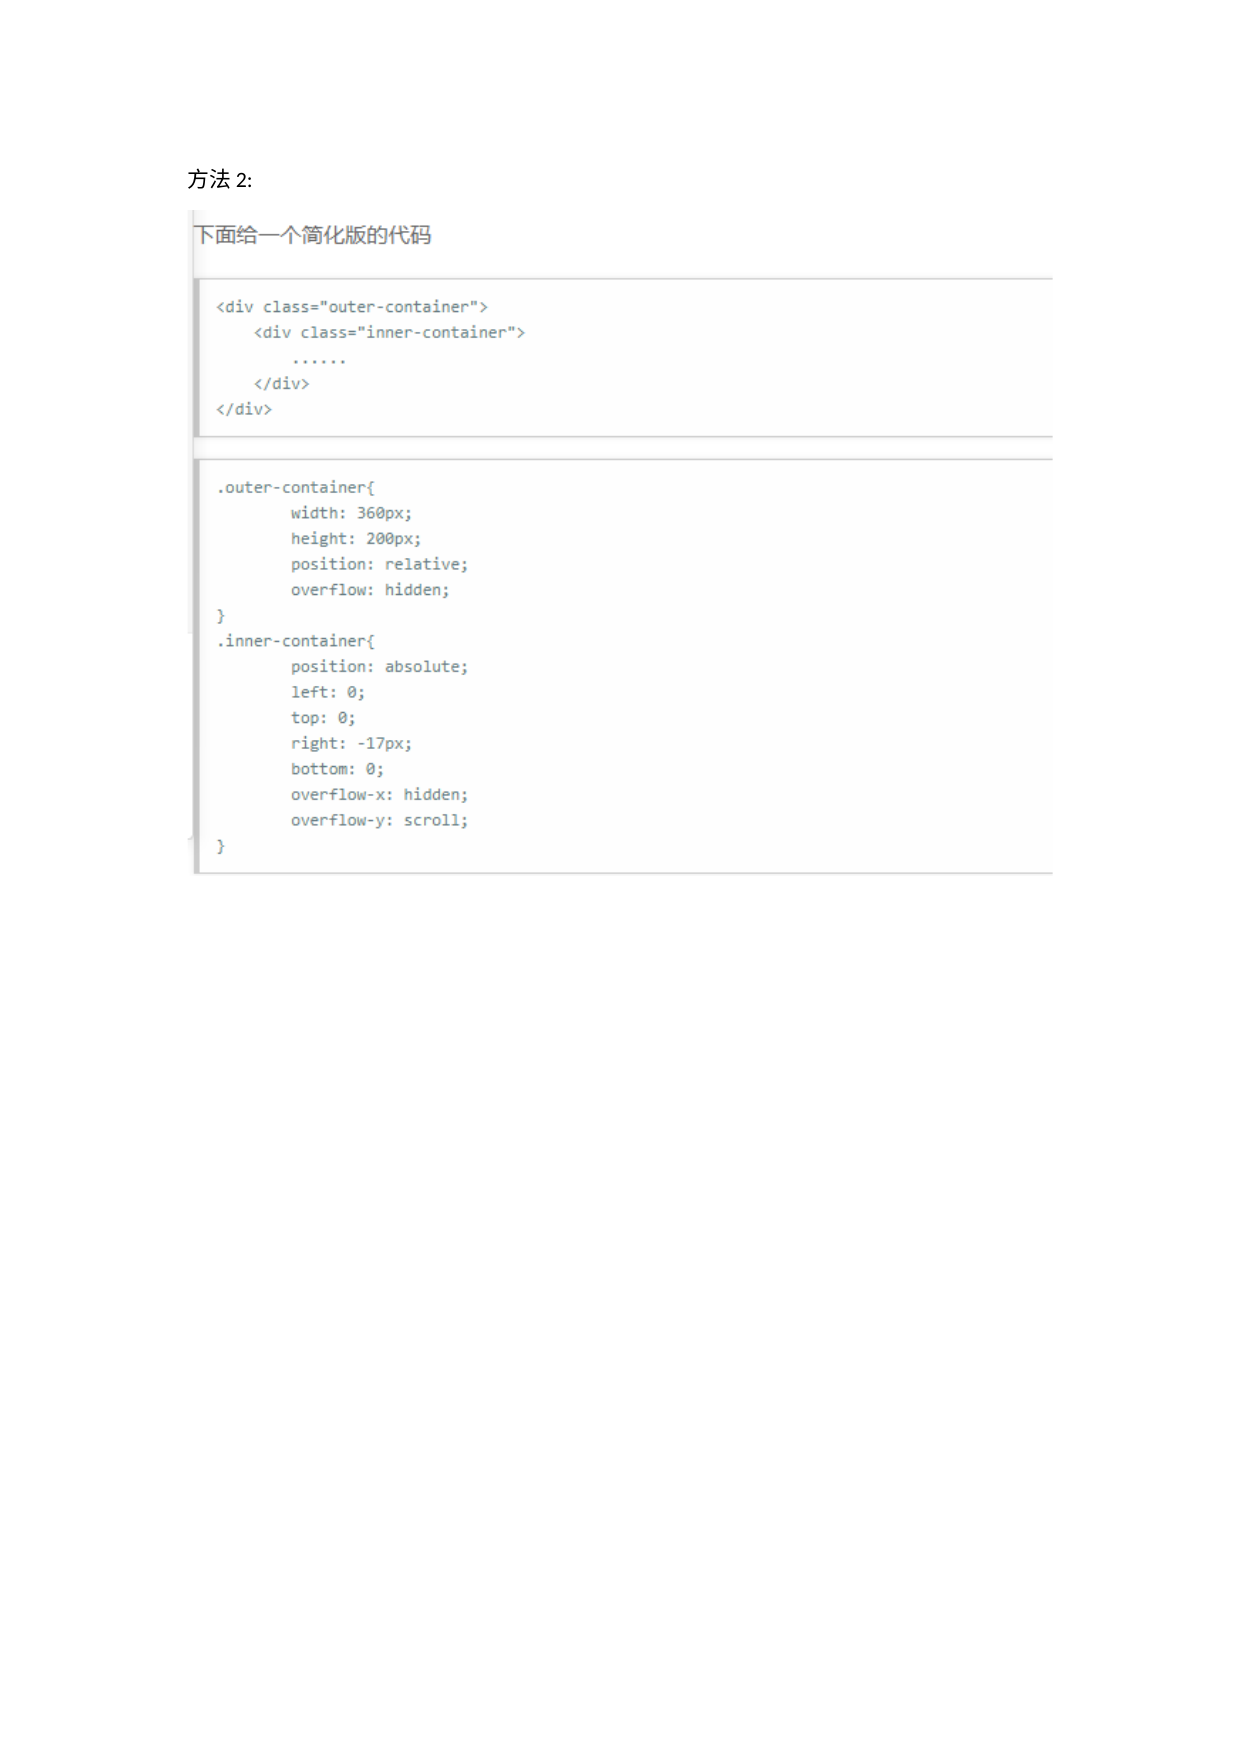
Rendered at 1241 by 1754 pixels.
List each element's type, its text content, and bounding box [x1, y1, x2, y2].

picture [187, 210, 1053, 876]
text 方法2: [187, 162, 1053, 194]
